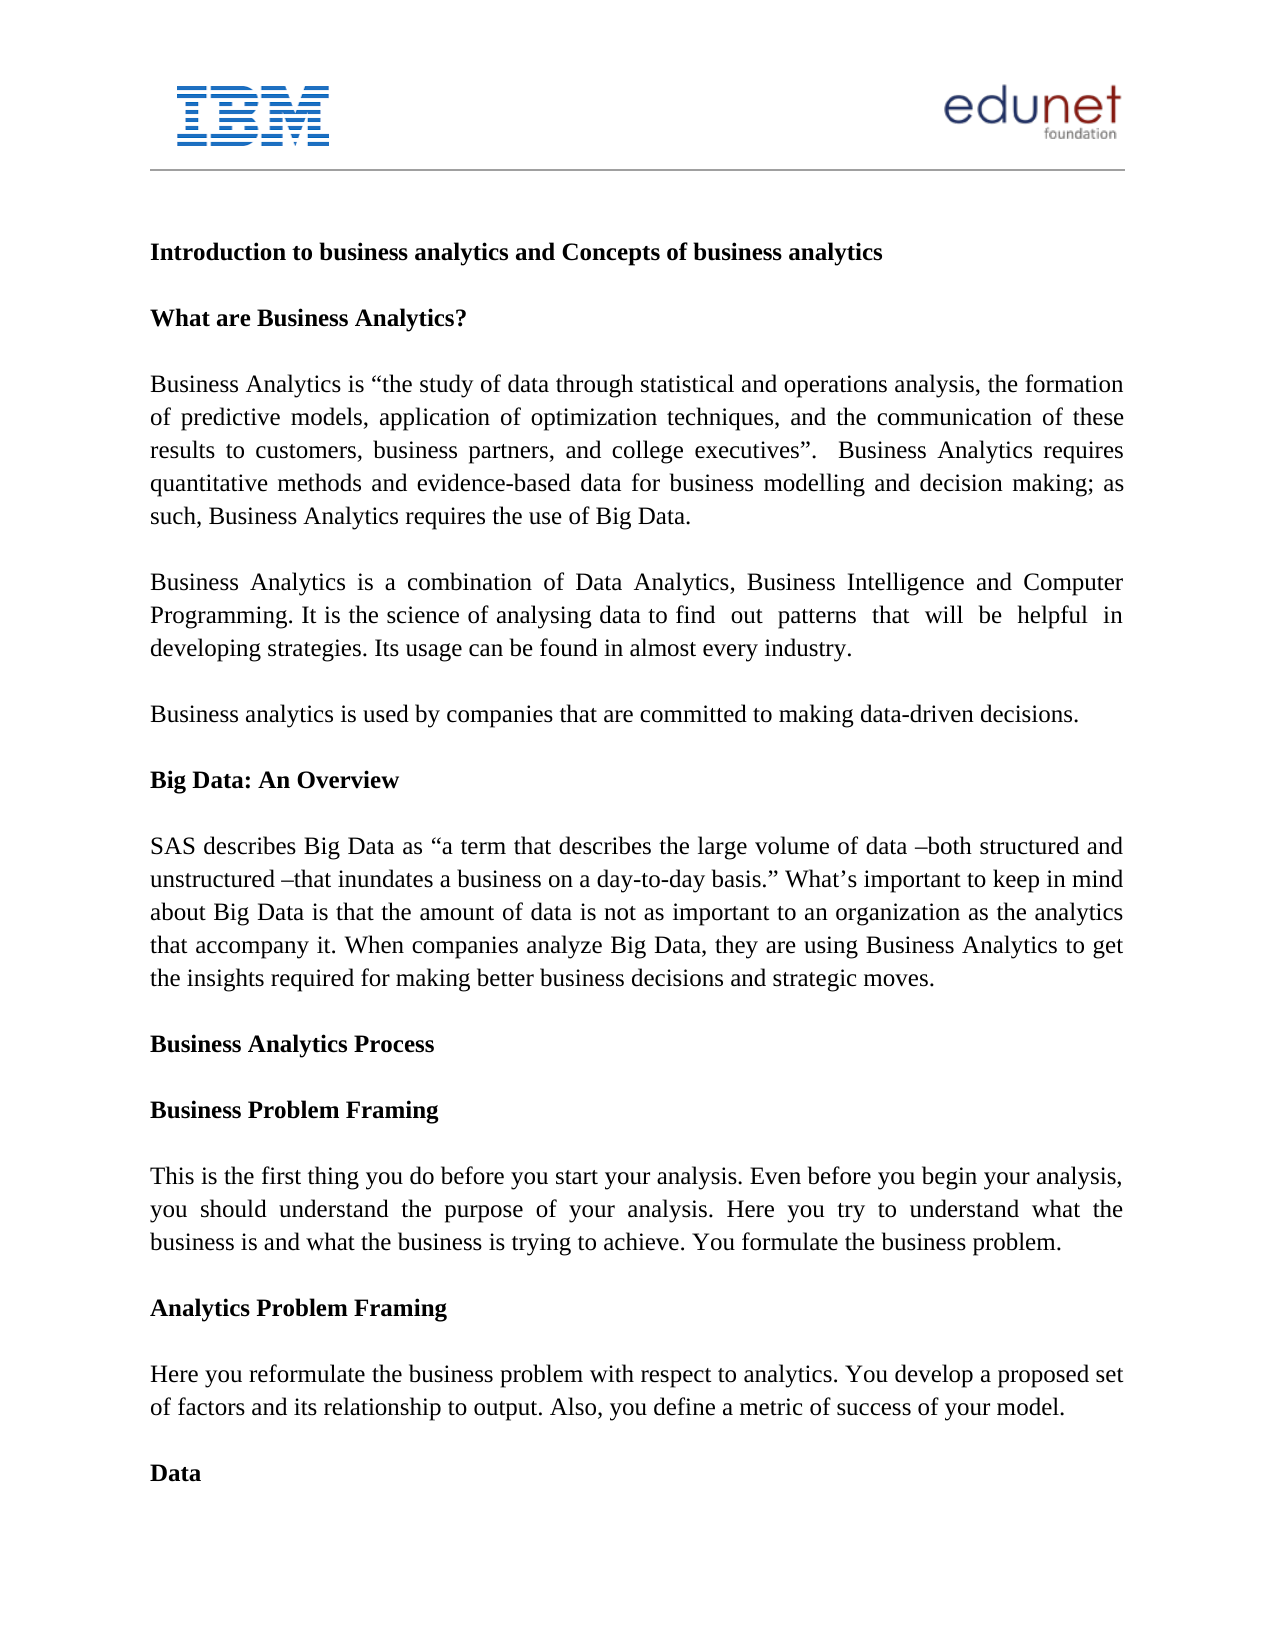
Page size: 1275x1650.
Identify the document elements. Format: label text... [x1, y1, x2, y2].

text Business Analytics Process [150, 1029, 1125, 1058]
text Business Problem Framing [150, 1095, 1125, 1124]
text Business analytics is used by companies that are committed to making data-driven decisions. [150, 699, 1125, 728]
text Business Analytics is “the study of data through statistical and operations analysis, the formation of predictive models, application of optimization techniques, and the communication of these results to customers, business partners, and college executives”. Business Analytics requires quantitative methods and evidence-based data for business modelling and decision making; as such, Business Analytics requires the use of Big Data. [150, 369, 1125, 530]
text What are Business Analytics? [150, 303, 1125, 332]
text SAS describes Big Data as “a term that describes the large volume of data –both structured and unstructured –that inundates a business on a day-to-day basis.” What’s important to keep in mind about Big Data is that the amount of data is not as important to an organization as the analytics that accompany it. When companies analyze Big Data, they are using Business Analytics to get the insights required for making better business decisions and strategic moves. [150, 831, 1125, 992]
text Data [150, 1458, 1125, 1487]
text Here you reformulate the business problem with respect to analytics. You develop a proposed set of factors and its relationship to output. Also, you define a metric of success of your model. [150, 1359, 1125, 1421]
text Introduction to business analytics and Concepts of business analytics [150, 237, 1125, 266]
text Business Analytics is a combination of Data Analytics, Business Intelligence and Computer Programming. It is the science of analysing data to find out patterns that will be helpful in developing strategies. Its usage can be found in almost every industry. [150, 567, 1125, 662]
text Big Data: An Overview [150, 765, 1125, 794]
text This is the first thing you do before you start your analysis. Even before you begin your analysis, you should understand the purpose of your analysis. Here you try to understand what the business is and what the business is trying to achieve. You formulate the business problem. [150, 1161, 1125, 1256]
text Analytics Problem Framing [150, 1293, 1125, 1322]
